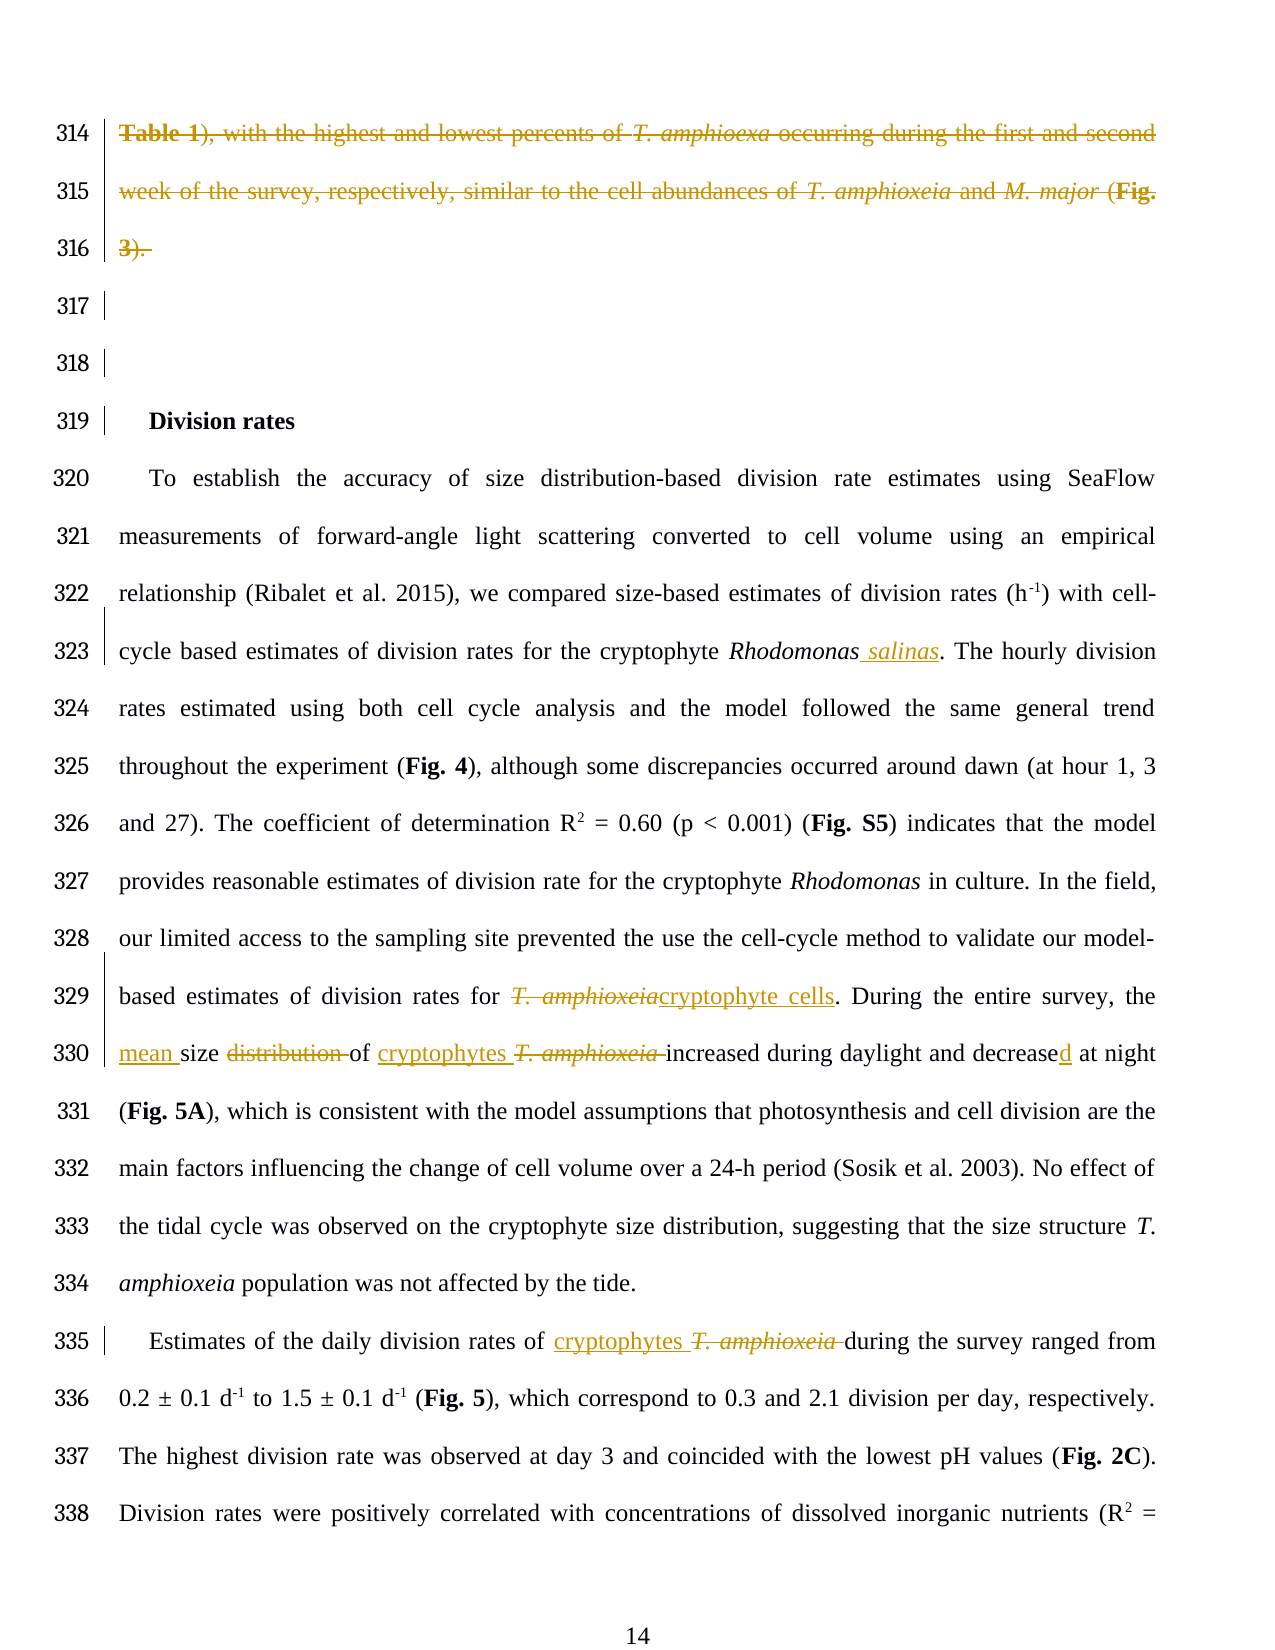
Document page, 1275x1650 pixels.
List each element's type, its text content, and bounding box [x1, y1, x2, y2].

text Division rates [118, 406, 1156, 435]
text To establish the accuracy of size distribution-based division rate estimates using SeaFlow measurements of forward-angle light scattering converted to cell volume using an empirical relationship (Ribalet et al. 2015), we compared size-based estimates of division rates (h-1) with cell-cycle based estimates of division rates for the cryptophyte Rhodomonas. The hourly division rates estimated using both cell cycle analysis and the model followed the same general trend throughout the experiment (Fig. 4), although some discrepancies occurred around dawn (at hour 1, 3 and 27). The coefficient of determination R2 = 0.60 (p < 0.001) (Fig. S5) indicates that the model provides reasonable estimates of division rate for the cryptophyte Rhodomonas in culture. In the field, our limited access to the sampling site prevented the use the cell-cycle method to validate our model-based estimates of division rates for . During the entire survey, the size of increased during daylight and decrease at night (Fig. 5A), which is consistent with the model assumptions that photosynthesis and cell division are the main factors influencing the change of cell volume over a 24-h period (Sosik et al. 2003). No effect of the tidal cycle was observed on the cryptophyte size distribution, suggesting that the size structure T. amphioxeia population was not affected by the tide. [118, 463, 1156, 1297]
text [118, 1326, 1156, 1527]
